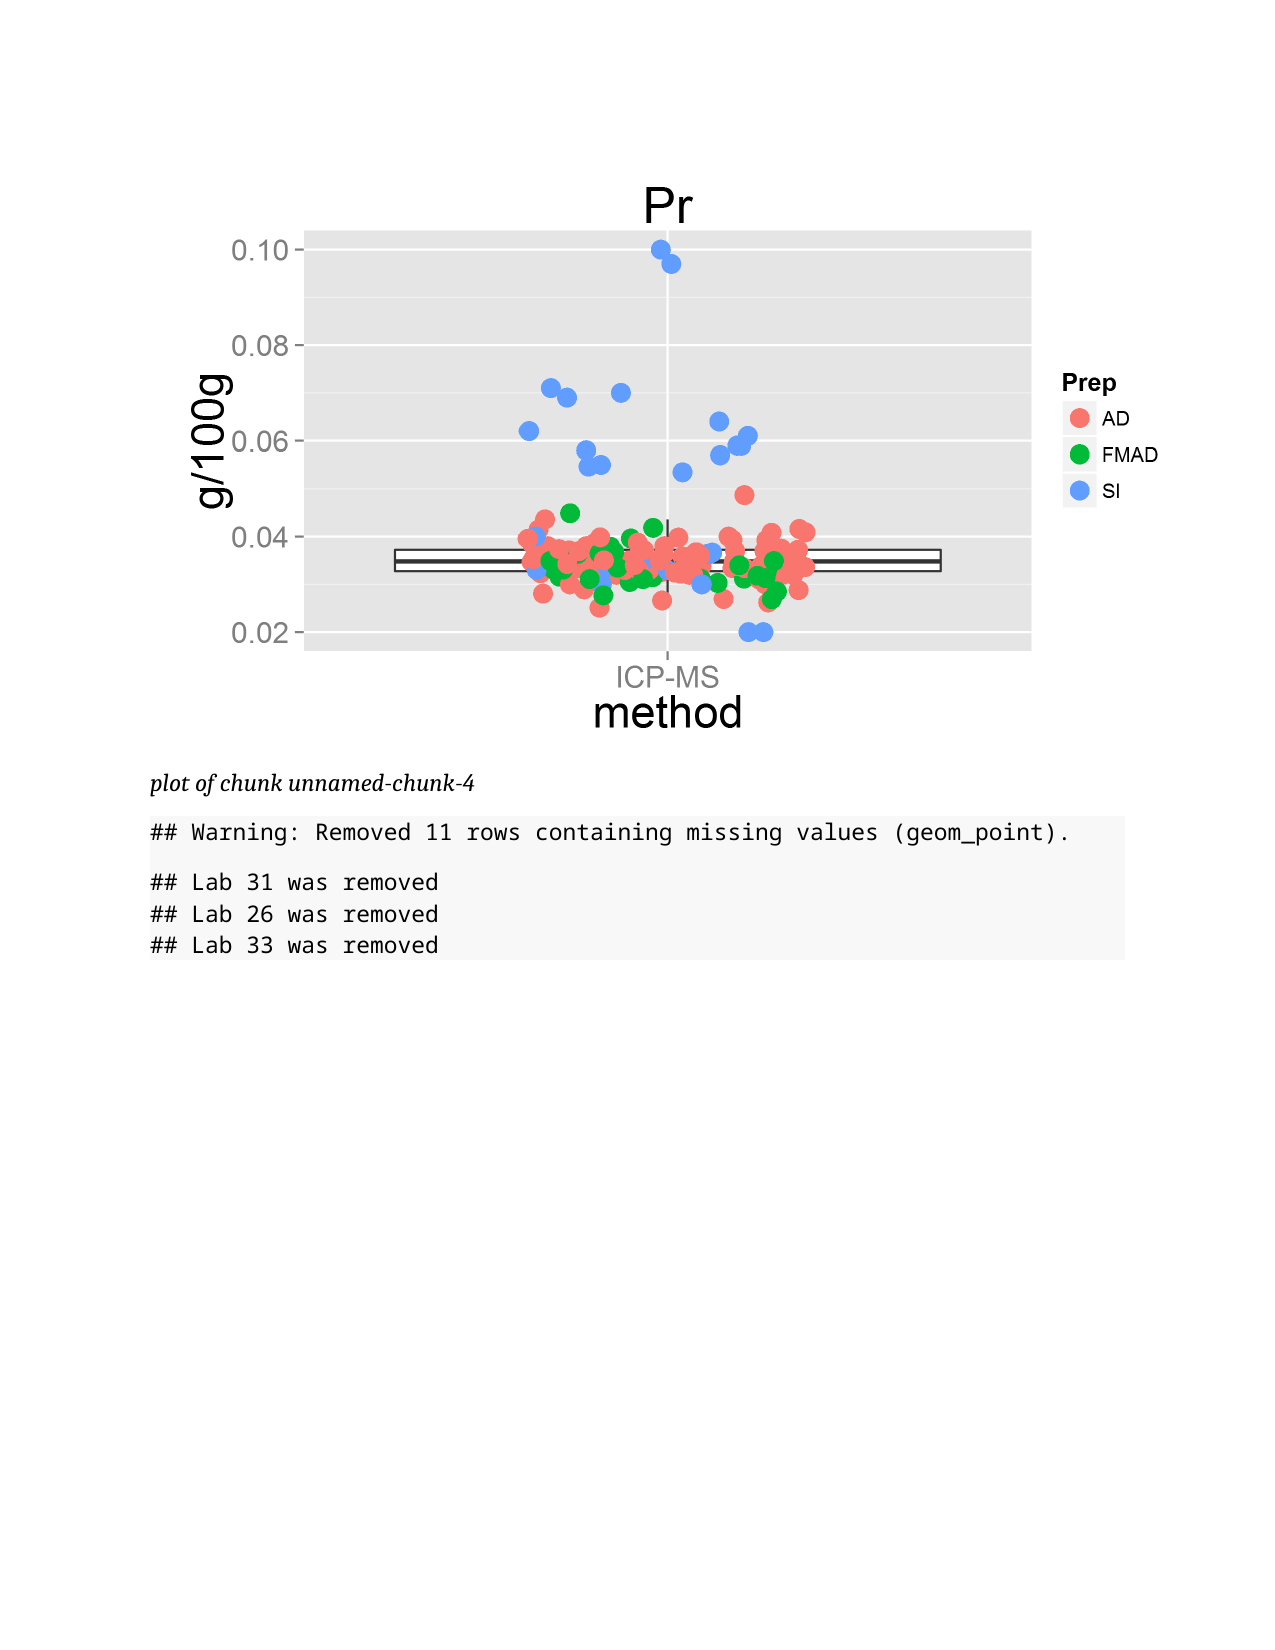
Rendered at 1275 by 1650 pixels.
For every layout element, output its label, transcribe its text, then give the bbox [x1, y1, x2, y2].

text ## Lab 31 was removed ## Lab 26 was removed ## Lab 33 was removed [150, 866, 1125, 960]
text ## Warning: Removed 11 rows containing missing values (geom_point). [150, 816, 1125, 847]
picture [168, 150, 1221, 750]
text plot of chunk unnamed-chunk-4 [150, 769, 1125, 797]
